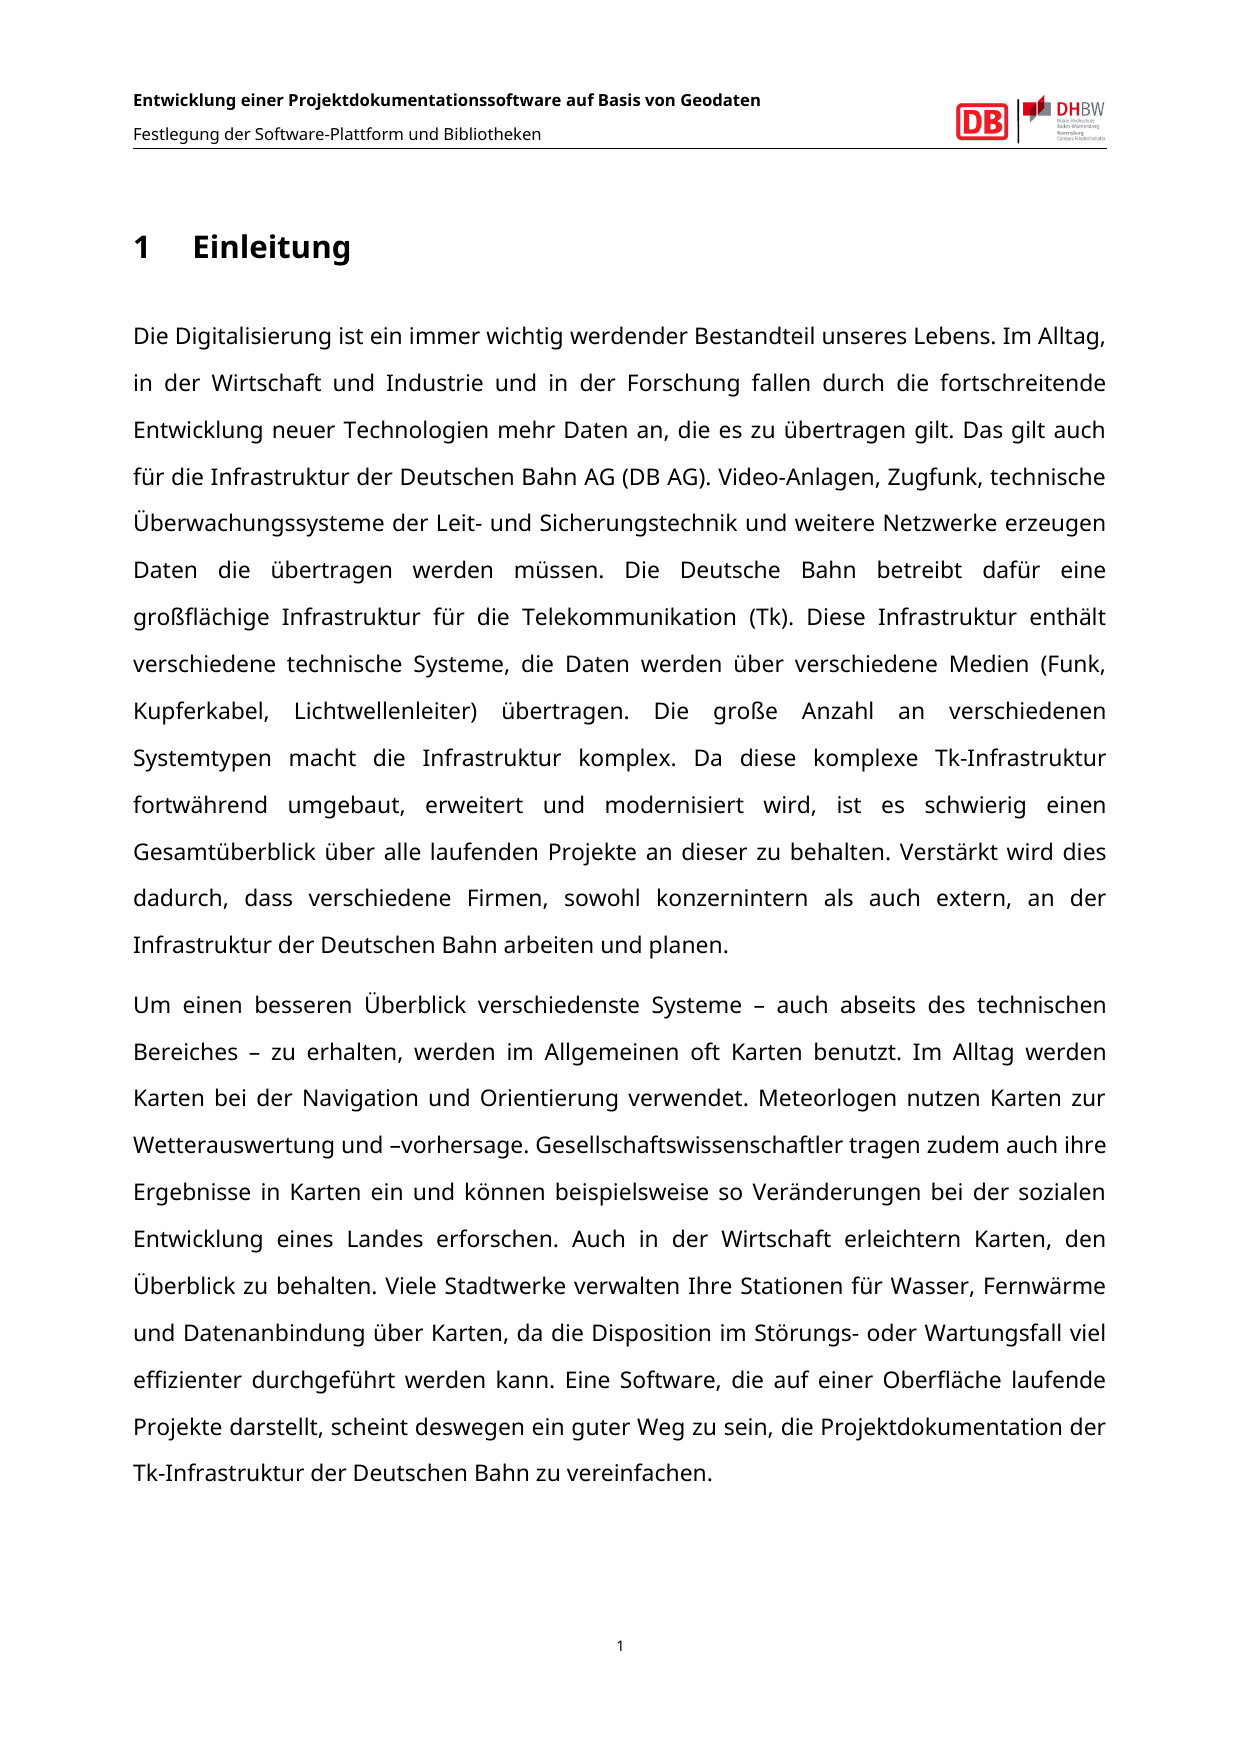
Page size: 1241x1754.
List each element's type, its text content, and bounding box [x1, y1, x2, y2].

picture [1023, 95, 1106, 141]
picture [956, 103, 1009, 141]
text Um einen besseren Überblick verschiedenste Systeme – auch abseits des technischen Bereiches – zu erhalten, werden im Allgemeinen oft Karten benutzt. Im Alltag werden Karten bei der Navigation und Orientierung verwendet. Meteorlogen nutzen Karten zur Wetterauswertung und –vorhersage. Gesellschaftswissenschaftler tragen zudem auch ihre Ergebnisse in Karten ein und können beispielsweise so Veränderungen bei der sozialen Entwicklung eines Landes erforschen. Auch in der Wirtschaft erleichtern Karten, den Überblick zu behalten. Viele Stadtwerke verwalten Ihre Stationen für Wasser, Fernwärme und Datenanbindung über Karten, da die Disposition im Störungs- oder Wartungsfall viel effizienter durchgeführt werden kann. Eine Software, die auf einer Oberfläche laufende Projekte darstellt, scheint deswegen ein guter Weg zu sein, die Projektdokumentation der Tk-Infrastruktur der Deutschen Bahn zu vereinfachen. [133, 988, 1107, 1488]
subtitle Einleitung [133, 225, 1107, 267]
text Die Digitalisierung ist ein immer wichtig werdender Bestandteil unseres Lebens. Im Alltag, in der Wirtschaft und Industrie und in der Forschung fallen durch die fortschreitende Entwicklung neuer Technologien mehr Daten an, die es zu übertragen gilt. Das gilt auch für die Infrastruktur der Deutschen Bahn AG (DB AG). Video-Anlagen, Zugfunk, technische Überwachungssysteme der Leit- und Sicherungstechnik und weitere Netzwerke erzeugen Daten die übertragen werden müssen. Die Deutsche Bahn betreibt dafür eine großflächige Infrastruktur für die Telekommunikation (Tk). Diese Infrastruktur enthält verschiedene technische Systeme, die Daten werden über verschiedene Medien (Funk, Kupferkabel, Lichtwellenleiter) übertragen. Die große Anzahl an verschiedenen Systemtypen macht die Infrastruktur komplex. Da diese komplexe Tk-Infrastruktur fortwährend umgebaut, erweitert und modernisiert wird, ist es schwierig einen Gesamtüberblick über alle laufenden Projekte an dieser zu behalten. Verstärkt wird dies dadurch, dass verschiedene Firmen, sowohl konzernintern als auch extern, an der Infrastruktur der Deutschen Bahn arbeiten und planen. [133, 320, 1107, 960]
